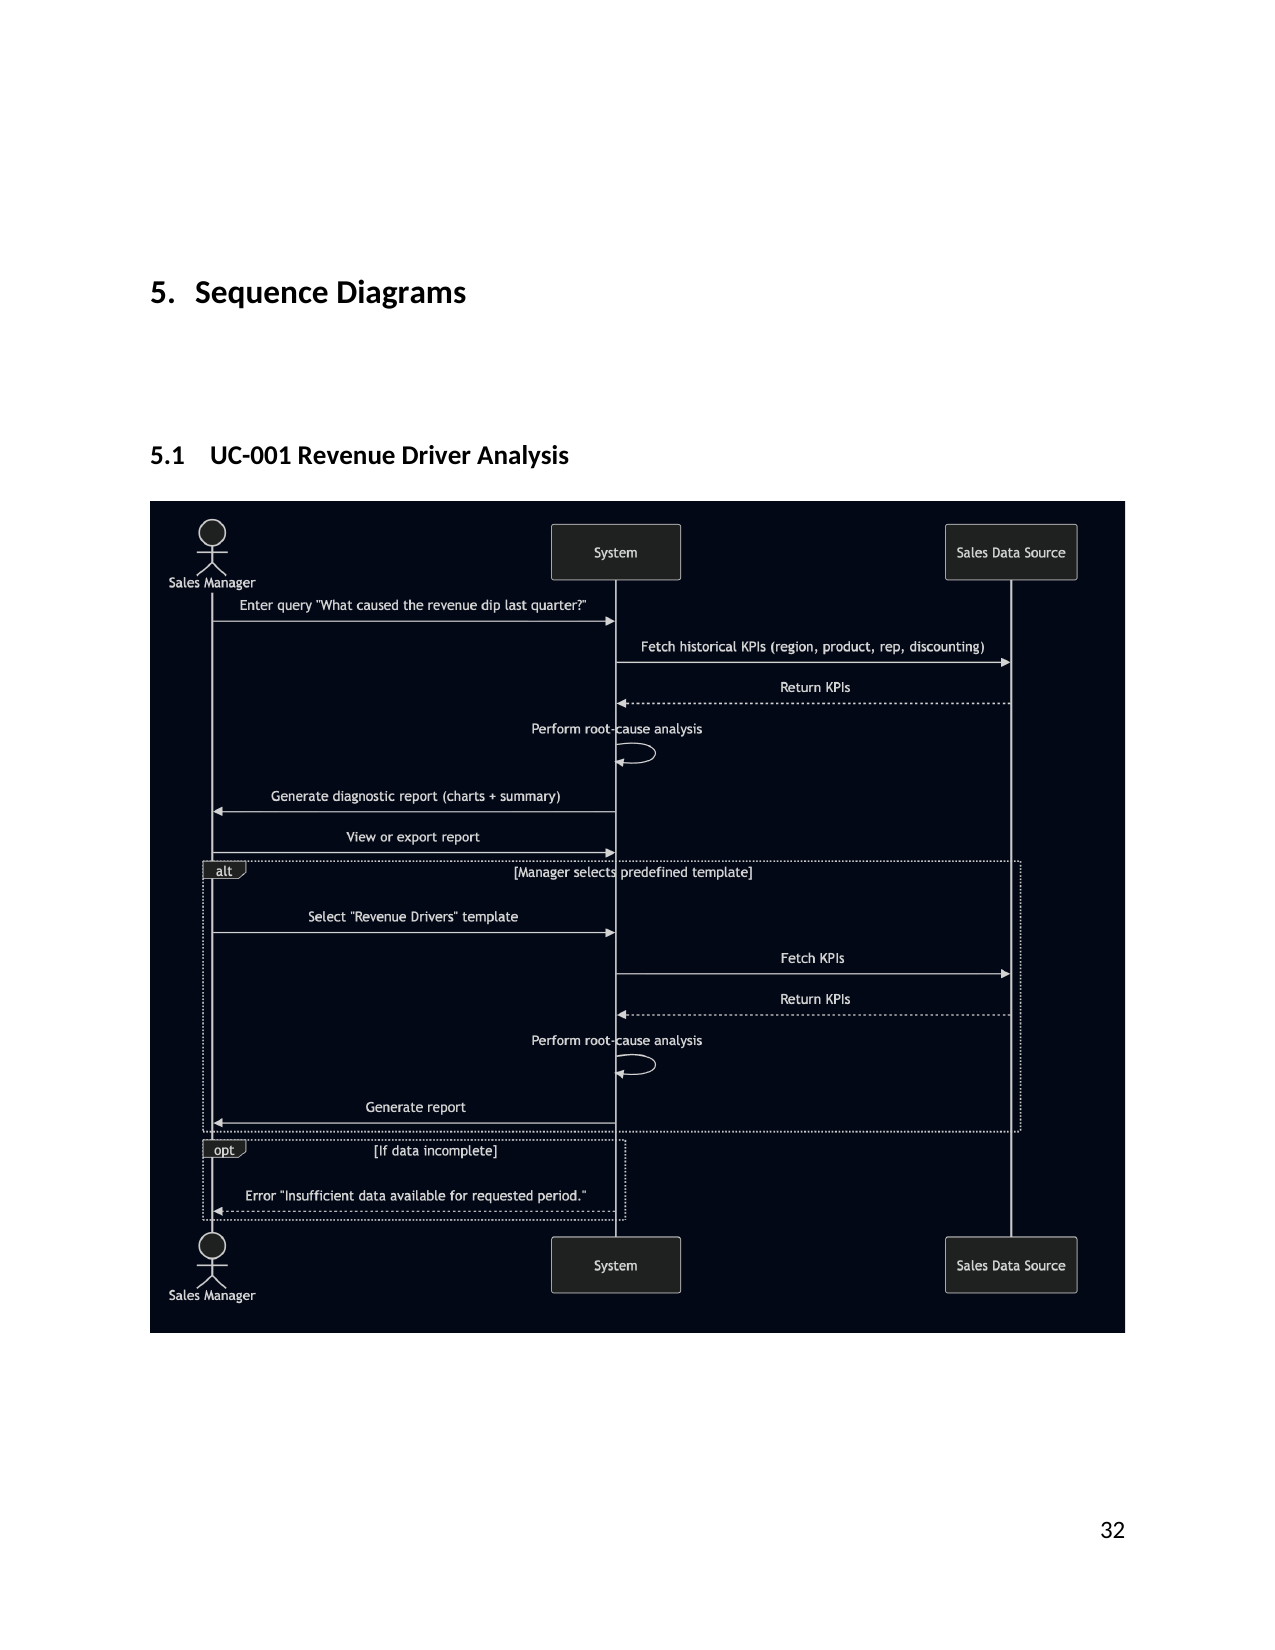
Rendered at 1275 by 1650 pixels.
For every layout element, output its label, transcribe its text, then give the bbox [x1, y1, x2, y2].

subtitle UC-001 Revenue Driver Analysis [150, 438, 1125, 471]
subtitle Sequence Diagrams [150, 271, 1125, 312]
picture [150, 501, 1125, 1333]
